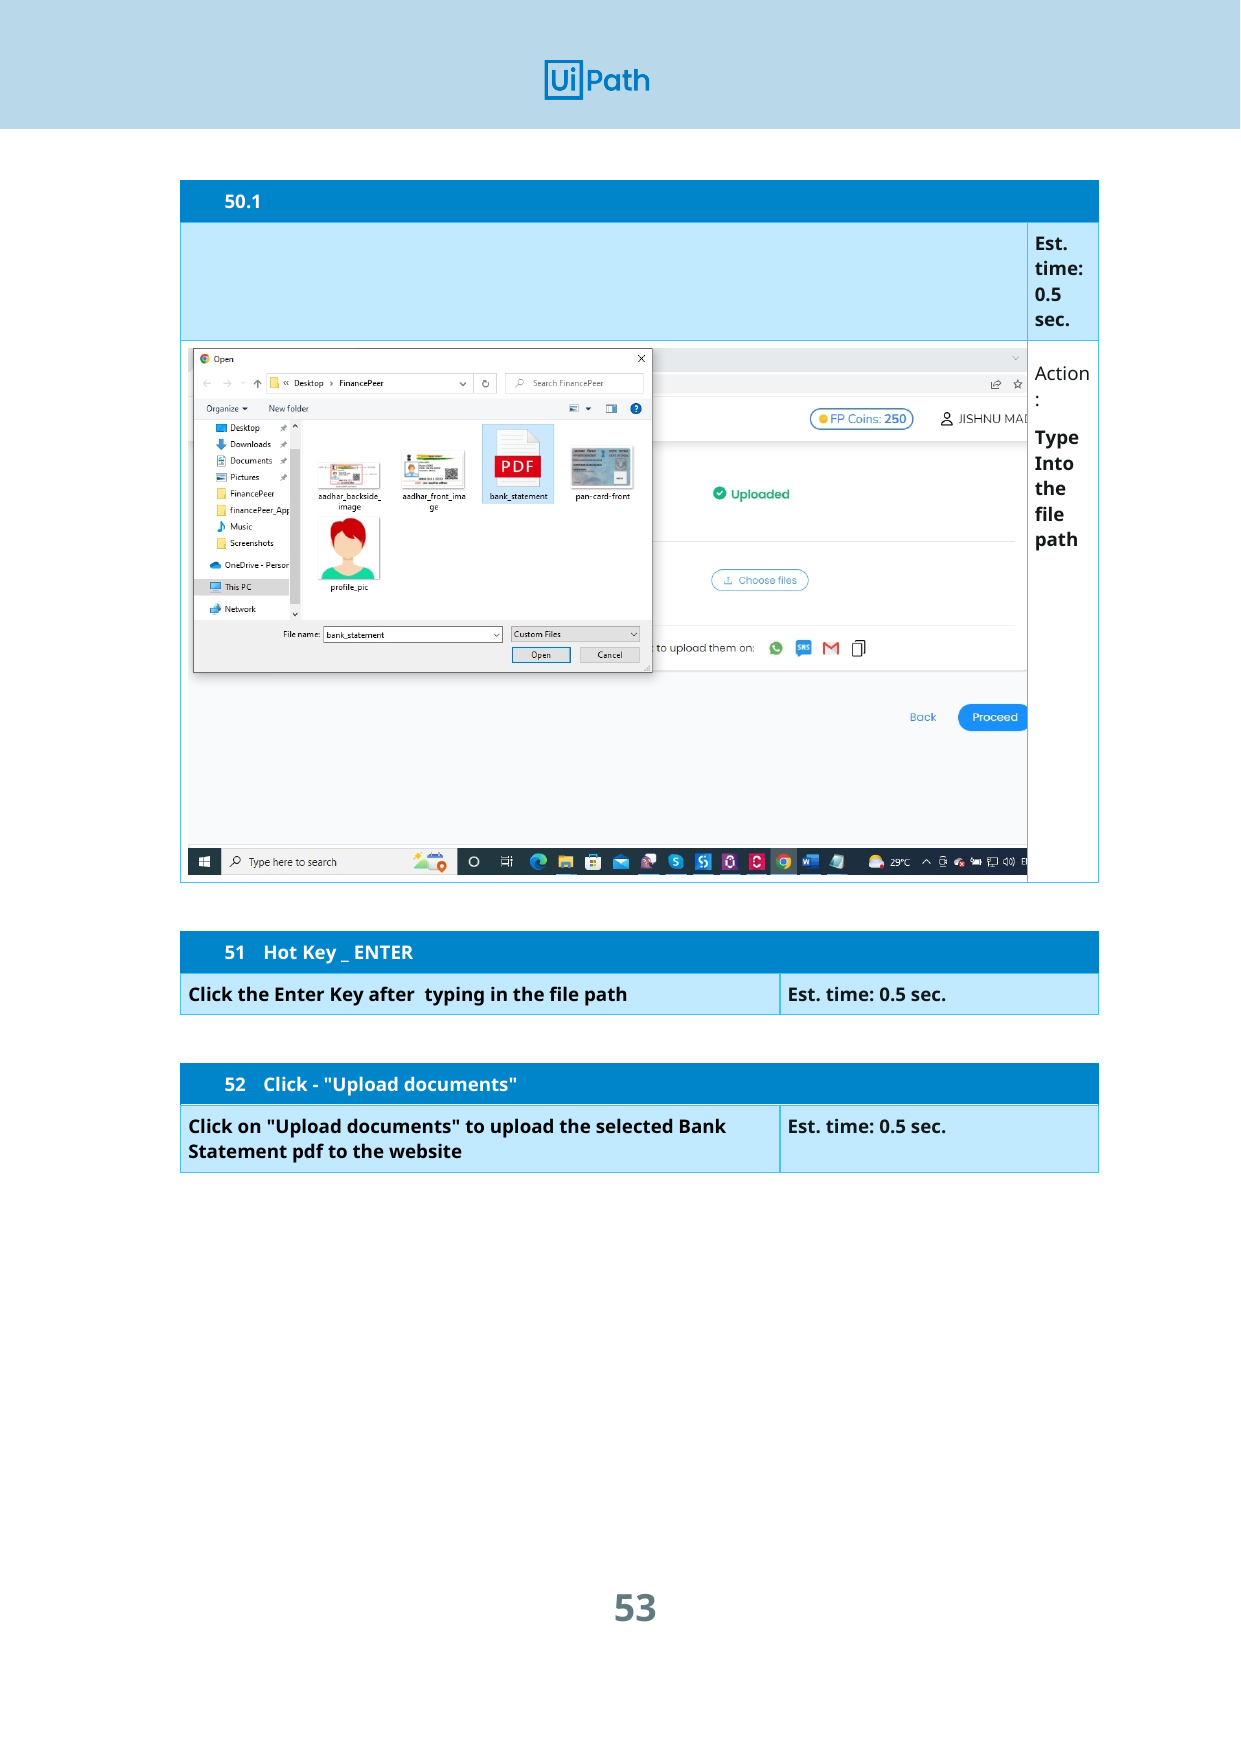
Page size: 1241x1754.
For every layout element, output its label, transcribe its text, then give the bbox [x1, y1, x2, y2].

table_cell Click the Enter Key after typing in the file path [181, 974, 779, 1014]
picture [188, 348, 1027, 875]
table_header Hot Key _ ENTER [181, 932, 1098, 973]
table_cell Est. time: 0.5 sec. [781, 974, 1098, 1014]
table_cell Est. time: 0.5 sec. [1028, 223, 1098, 340]
table_header [181, 181, 1027, 222]
picture [544, 60, 651, 100]
table_cell Est. time: 0.5 sec. [781, 1106, 1098, 1172]
table_header Click - "Upload documents" [181, 1064, 1098, 1104]
table_cell [181, 223, 1027, 340]
table_cell Click on "Upload documents" to upload the selected Bank Statement pdf to the website [181, 1106, 779, 1172]
table_header [1028, 181, 1098, 222]
table_cell [181, 341, 1027, 882]
table_cell Action: Type Into the file path [1028, 341, 1098, 882]
